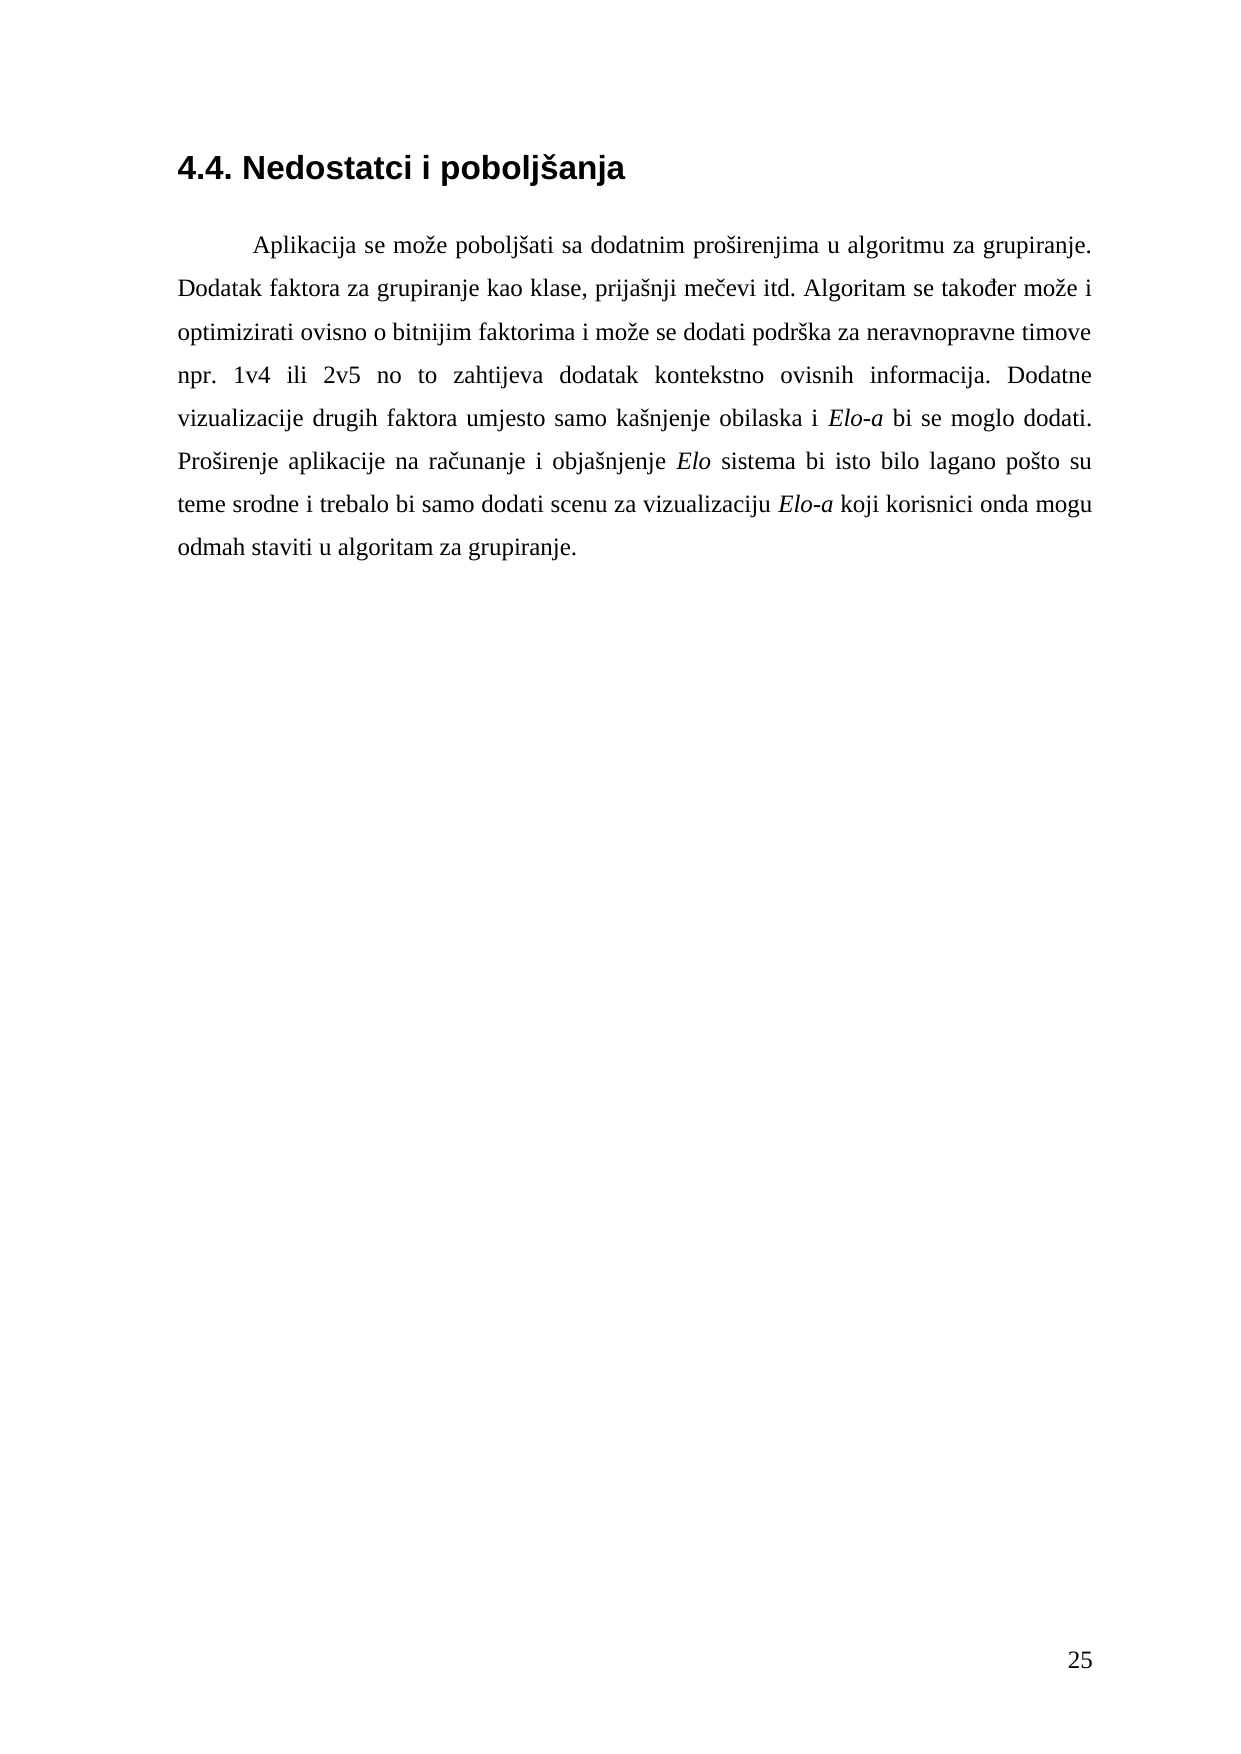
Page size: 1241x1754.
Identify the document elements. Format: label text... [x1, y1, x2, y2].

subtitle 4.4. Nedostatci i poboljšanja [177, 148, 1092, 186]
text Aplikacija se može poboljšati sa dodatnim proširenjima u algoritmu za grupiranje. Dodatak faktora za grupiranje kao klase, prijašnji mečevi itd. Algoritam se također može i optimizirati ovisno o bitnijim faktorima i može se dodati podrška za neravnopravne timove npr. 1v4 ili 2v5 no to zahtijeva dodatak kontekstno ovisnih informacija. Dodatne vizualizacije drugih faktora umjesto samo kašnjenje obilaska i Elo-a bi se moglo dodati. Proširenje aplikacije na računanje i objašnjenje Elo sistema bi isto bilo lagano pošto su teme srodne i trebalo bi samo dodati scenu za vizualizaciju Elo-a koji korisnici onda mogu odmah staviti u algoritam za grupiranje. [177, 230, 1092, 561]
